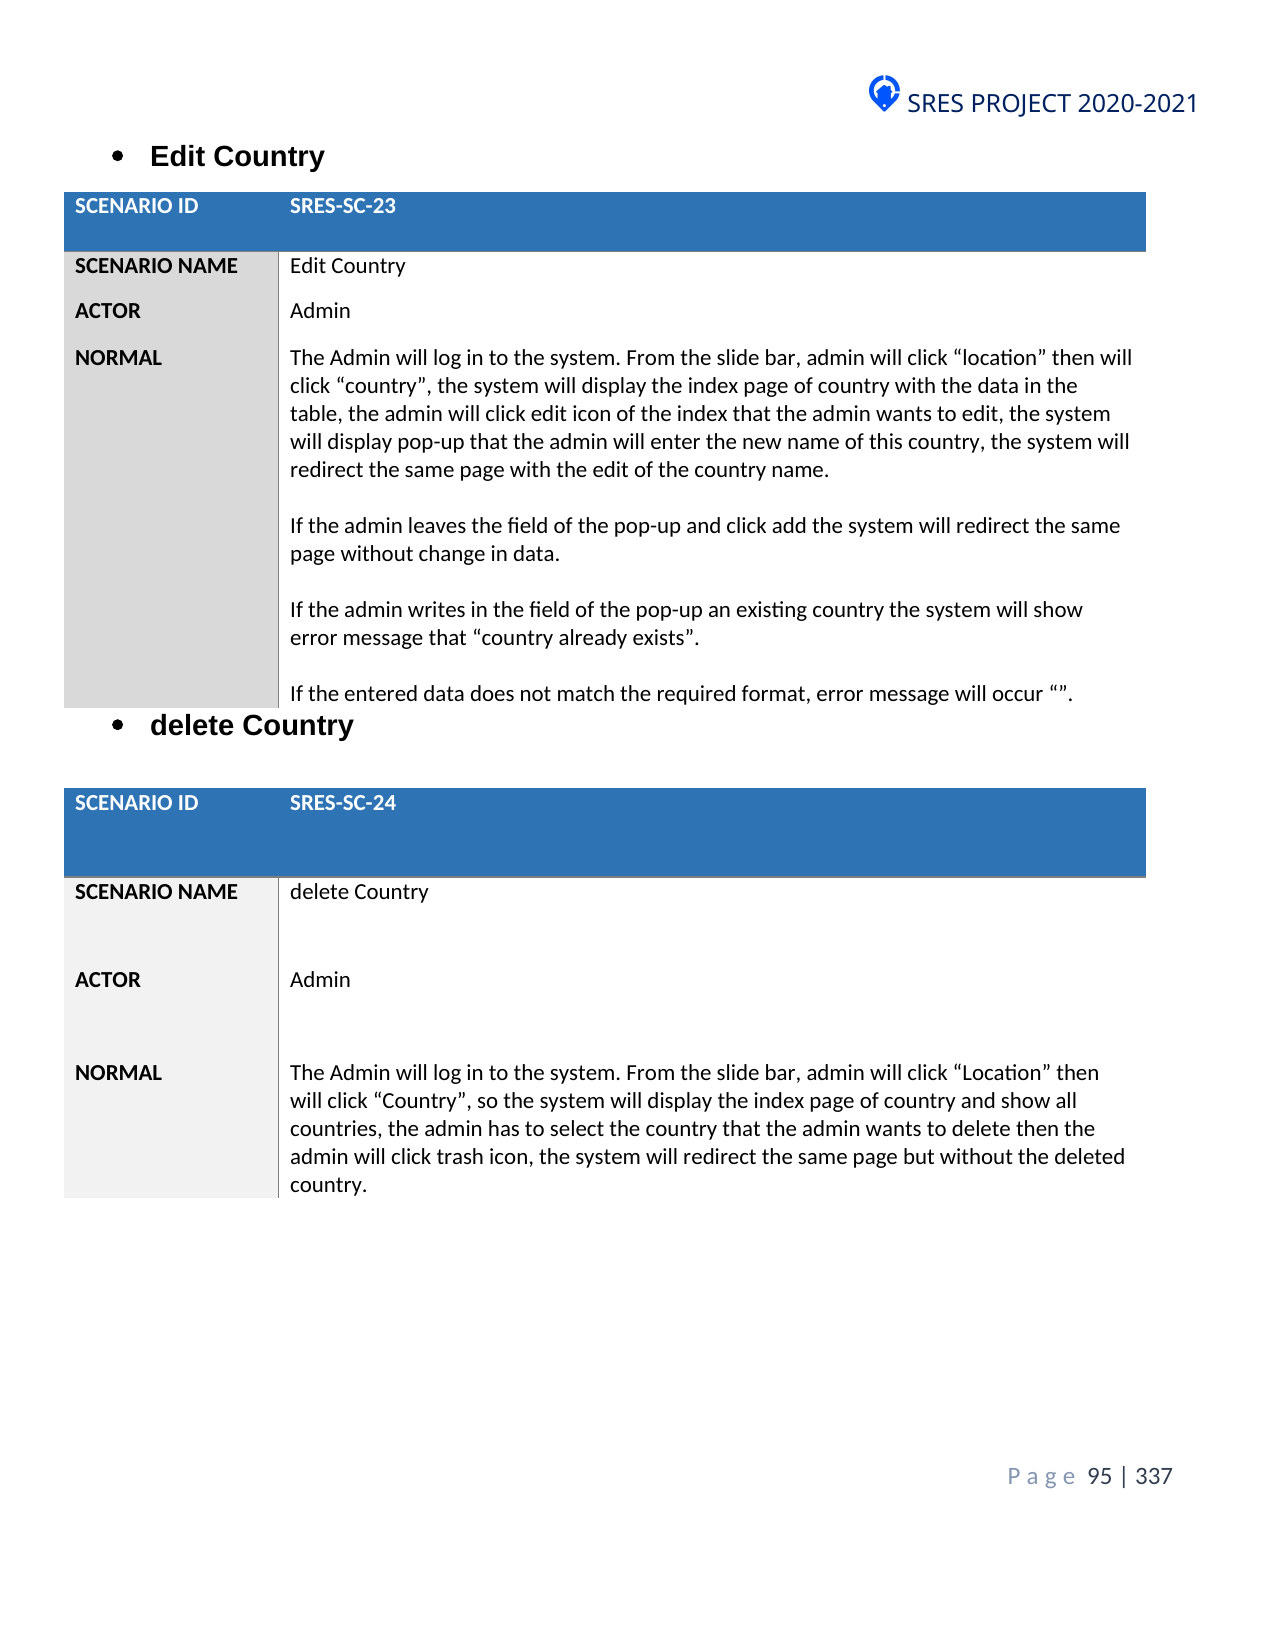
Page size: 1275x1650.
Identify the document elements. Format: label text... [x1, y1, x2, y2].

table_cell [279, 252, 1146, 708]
list Edit Country [112, 138, 1200, 172]
list delete Country [112, 708, 1200, 741]
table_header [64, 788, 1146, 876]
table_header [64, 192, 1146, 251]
picture [868, 75, 901, 113]
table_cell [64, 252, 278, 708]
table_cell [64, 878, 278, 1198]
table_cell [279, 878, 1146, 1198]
